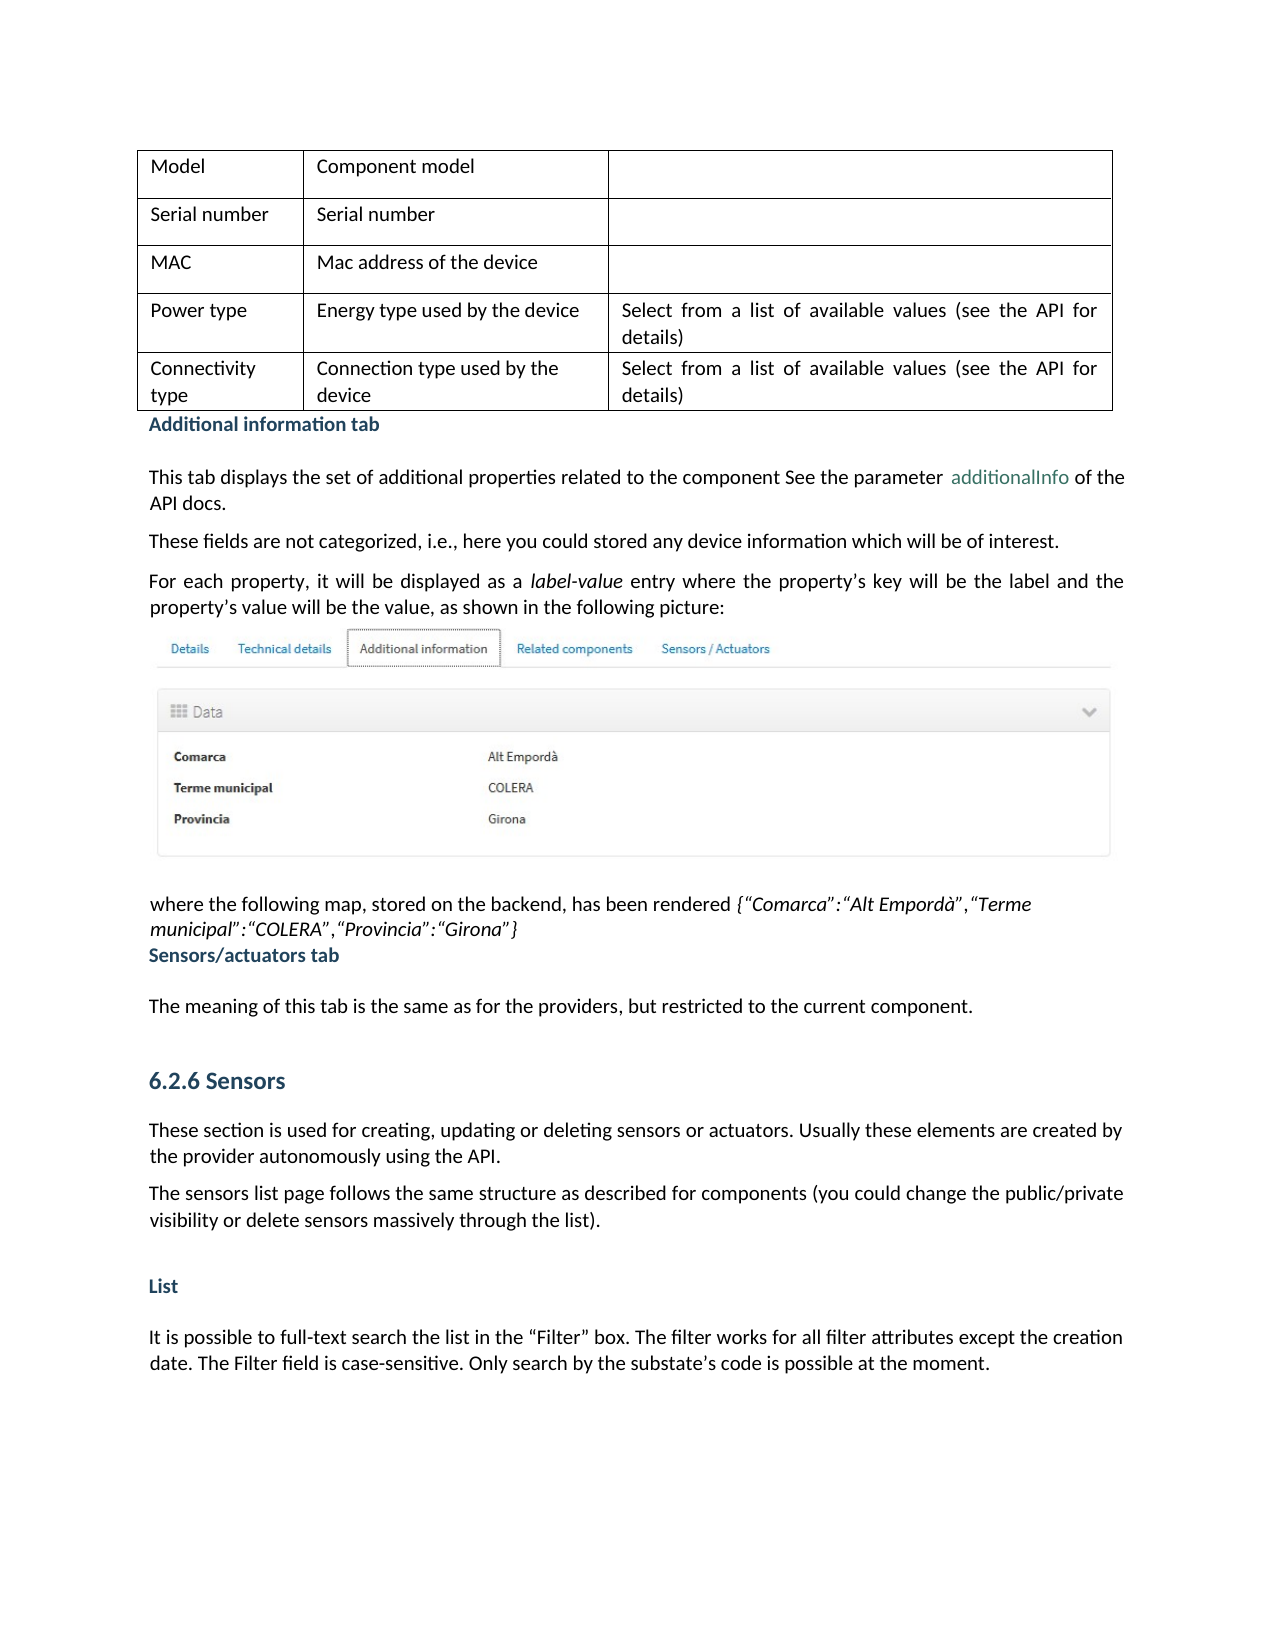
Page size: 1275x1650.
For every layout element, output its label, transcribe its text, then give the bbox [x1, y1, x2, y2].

text This tab displays the set of additional properties related to the component See the parameter additionalInfo of the API docs. [148, 464, 1125, 516]
text For each property, it will be displayed as a label-value entry where the property’s key will be the label and the property’s value will be the value, as shown in the following picture: [148, 568, 1125, 620]
table_cell Mac address of the device [304, 246, 608, 293]
table_cell [609, 245, 1112, 293]
text These section is used for creating, updating or deleting sensors or actuators. Usually these elements are created by the provider autonomously using the API. [148, 1117, 1125, 1168]
text These fields are not categorized, i.e., here you could stored any device information which will be of interest. [148, 528, 1125, 553]
table_cell [609, 151, 1112, 198]
table_cell Power type [138, 294, 303, 352]
table_cell [609, 198, 1112, 245]
table_cell Model [138, 151, 303, 198]
text Sensors/actuators tab [148, 942, 1125, 967]
text The sensors list page follows the same structure as described for components (you could change the public/private visibility or delete sensors massively through the list). [148, 1181, 1125, 1232]
text It is possible to full-text search the list in the “Filter” box. The filter works for all filter attributes except the creation date. The Filter field is case-sensitive. Only search by the substate’s code is possible at the moment. [148, 1324, 1125, 1376]
table_cell Serial number [138, 199, 303, 245]
table_cell Select from a list of available values (see the API for details) [609, 293, 1112, 352]
table_cell MAC [138, 246, 303, 293]
subtitle 6.2.6 Sensors [148, 1065, 1125, 1096]
text where the following map, stored on the backend, has been rendered {“Comarca”:“Alt Empordà”,“Terme municipal”:“COLERA”,“Provincia”:“Girona”} [150, 891, 1125, 942]
table_cell Connectivity type [138, 353, 303, 410]
table_cell Serial number [304, 199, 608, 245]
table_cell Component model [304, 151, 608, 198]
table_cell Energy type used by the device [304, 294, 608, 352]
text The meaning of this tab is the same as for the providers, but restricted to the current component. [148, 993, 1125, 1018]
table_cell Connection type used by the device [304, 353, 608, 410]
subtitle List [148, 1273, 1125, 1299]
table_cell Select from a list of available values (see the API for details) [609, 352, 1112, 410]
picture [150, 620, 1125, 866]
subtitle Additional information tab [148, 411, 1125, 436]
